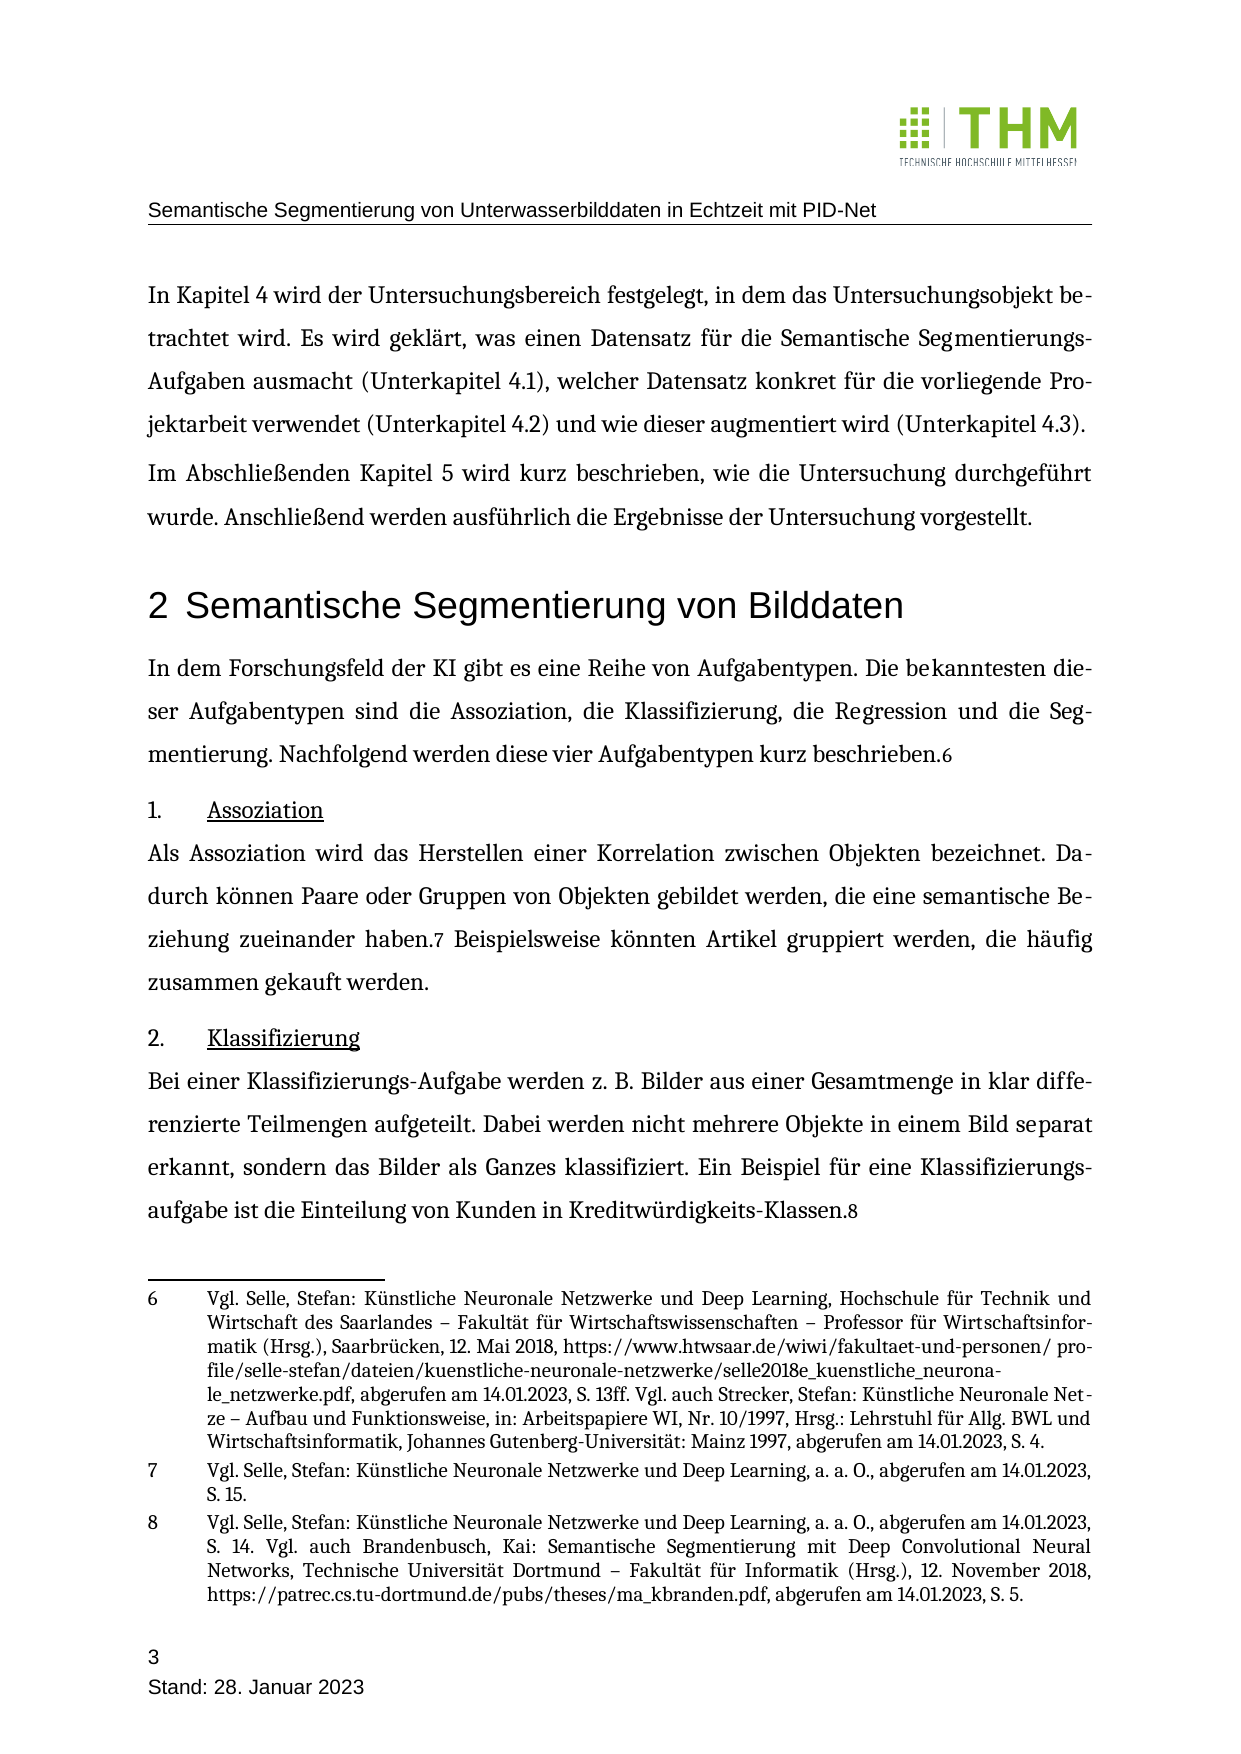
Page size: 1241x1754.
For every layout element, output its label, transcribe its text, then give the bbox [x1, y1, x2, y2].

picture [899, 107, 1077, 166]
list Assoziation [148, 796, 1092, 824]
text Als Assoziation wird das Herstellen einer Korrelation zwischen Objekten bezeichnet. Dadurch können Paare oder Gruppen von Objekten gebildet werden, die eine semantische Beziehung zueinander haben. Beispielsweise könnten Artikel gruppiert werden, die häufig zusammen gekauft werden. [148, 839, 1092, 997]
text In Kapitel 4 wird der Untersuchungsbereich festgelegt, in dem das Untersuchungsobjekt betrachtet wird. Es wird geklärt, was einen Datensatz für die Semantische Segmentierungs-Aufgaben ausmacht (Unterkapitel 4.1), welcher Datensatz konkret für die vorliegende Projektarbeit verwendet (Unterkapitel 4.2) und wie dieser augmentiert wird (Unterkapitel 4.3). [148, 281, 1092, 439]
text Im Abschließenden Kapitel 5 wird kurz beschrieben, wie die Untersuchung durchgeführt wurde. Anschließend werden ausführlich die Ergebnisse der Untersuchung vorgestellt. [148, 459, 1092, 531]
list Klassifizierung [148, 1024, 1092, 1053]
text Bei einer Klassifizierungs-Aufgabe werden z. B. Bilder aus einer Gesamtmenge in klar differenzierte Teilmengen aufgeteilt. Dabei werden nicht mehrere Objekte in einem Bild separat erkannt, sondern das Bilder als Ganzes klassifiziert. Ein Beispiel für eine Klassifizierungsaufgabe ist die Einteilung von Kunden in Kreditwürdigkeits-Klassen. [148, 1067, 1092, 1225]
subtitle Semantische Segmentierung von Bilddaten [148, 583, 1092, 626]
text In dem Forschungsfeld der KI gibt es eine Reihe von Aufgabentypen. Die bekanntesten dieser Aufgabentypen sind die Assoziation, die Klassifizierung, die Regression und die Segmentierung. Nachfolgend werden diese vier Aufgabentypen kurz beschrieben. [148, 654, 1092, 769]
